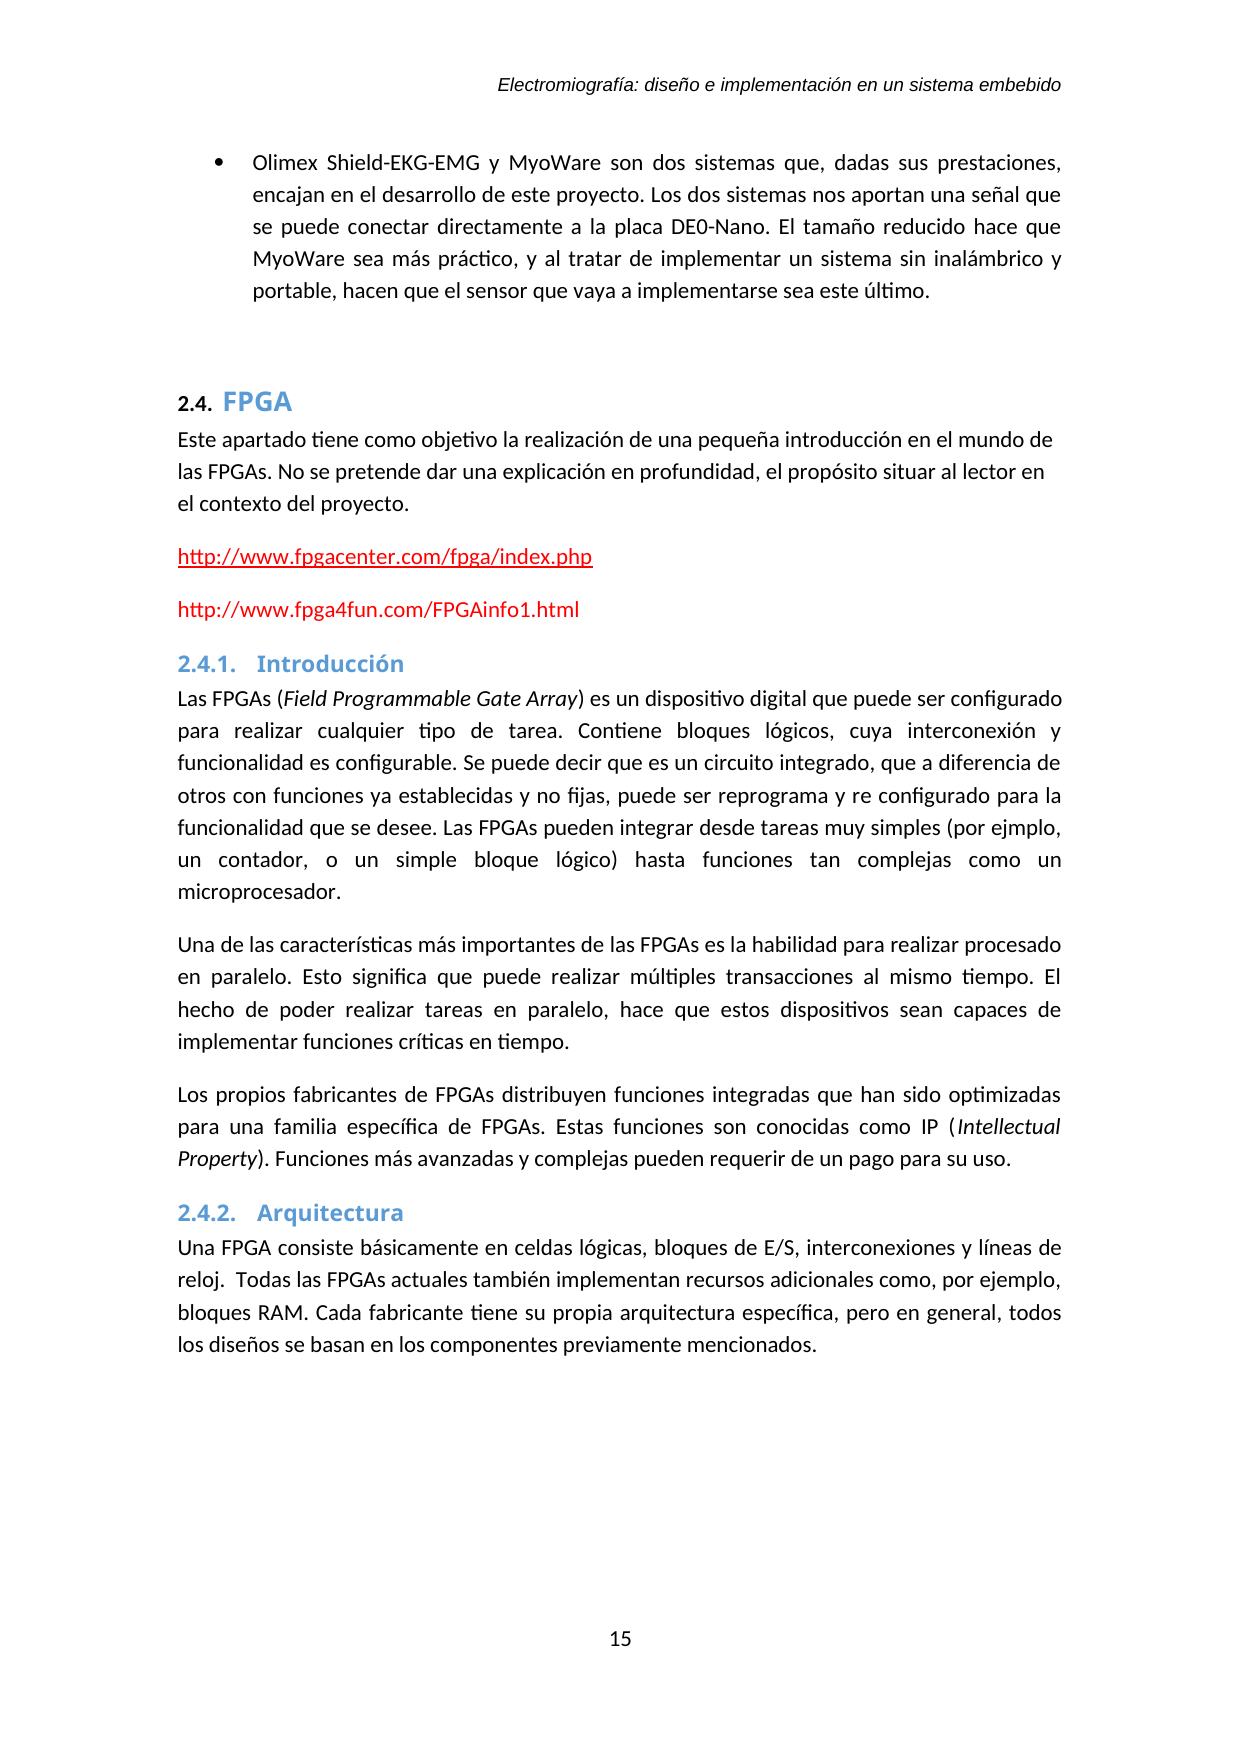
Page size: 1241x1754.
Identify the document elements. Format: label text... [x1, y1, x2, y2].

subtitle Arquitectura [177, 1197, 1063, 1228]
text http://www.fpgacenter.com/fpga/index.php [177, 542, 1063, 570]
subtitle Introducción [177, 648, 1063, 679]
text Los propios fabricantes de FPGAs distribuyen funciones integradas que han sido optimizadas para una familia específica de FPGAs. Estas funciones son conocidas como IP (Intellectual Property). Funciones más avanzadas y complejas pueden requerir de un pago para su uso. [177, 1080, 1063, 1172]
list Olimex Shield-EKG-EMG y MyoWare son dos sistemas que, dadas sus prestaciones, encajan en el desarrollo de este proyecto. Los dos sistemas nos aportan una señal que se puede conectar directamente a la placa DE0-Nano. El tamaño reducido hace que MyoWare sea más práctico, y al tratar de implementar un sistema sin inalámbrico y portable, hacen que el sensor que vaya a implementarse sea este último. [215, 148, 1063, 304]
text Las FPGAs (Field Programmable Gate Array) es un dispositivo digital que puede ser configurado para realizar cualquier tipo de tarea. Contiene bloques lógicos, cuya interconexión y funcionalidad es configurable. Se puede decir que es un circuito integrado, que a diferencia de otros con funciones ya establecidas y no fijas, puede ser reprograma y re configurado para la funcionalidad que se desee. Las FPGAs pueden integrar desde tareas muy simples (por ejmplo, un contador, o un simple bloque lógico) hasta funciones tan complejas como un microprocesador. [177, 684, 1063, 905]
text Una de las características más importantes de las FPGAs es la habilidad para realizar procesado en paralelo. Esto significa que puede realizar múltiples transacciones al mismo tiempo. El hecho de poder realizar tareas en paralelo, hace que estos dispositivos sean capaces de implementar funciones críticas en tiempo. [177, 930, 1063, 1055]
text Este apartado tiene como objetivo la realización de una pequeña introducción en el mundo de las FPGAs. No se pretende dar una explicación en profundidad, el propósito situar al lector en el contexto del proyecto. [177, 425, 1063, 517]
text http://www.fpga4fun.com/FPGAinfo1.html [177, 595, 1063, 623]
text Una FPGA consiste básicamente en celdas lógicas, bloques de E/S, interconexiones y líneas de reloj. Todas las FPGAs actuales también implementan recursos adicionales como, por ejemplo, bloques RAM. Cada fabricante tiene su propia arquitectura específica, pero en general, todos los diseños se basan en los componentes previamente mencionados. [177, 1233, 1063, 1358]
subtitle FPGA [177, 382, 1063, 419]
